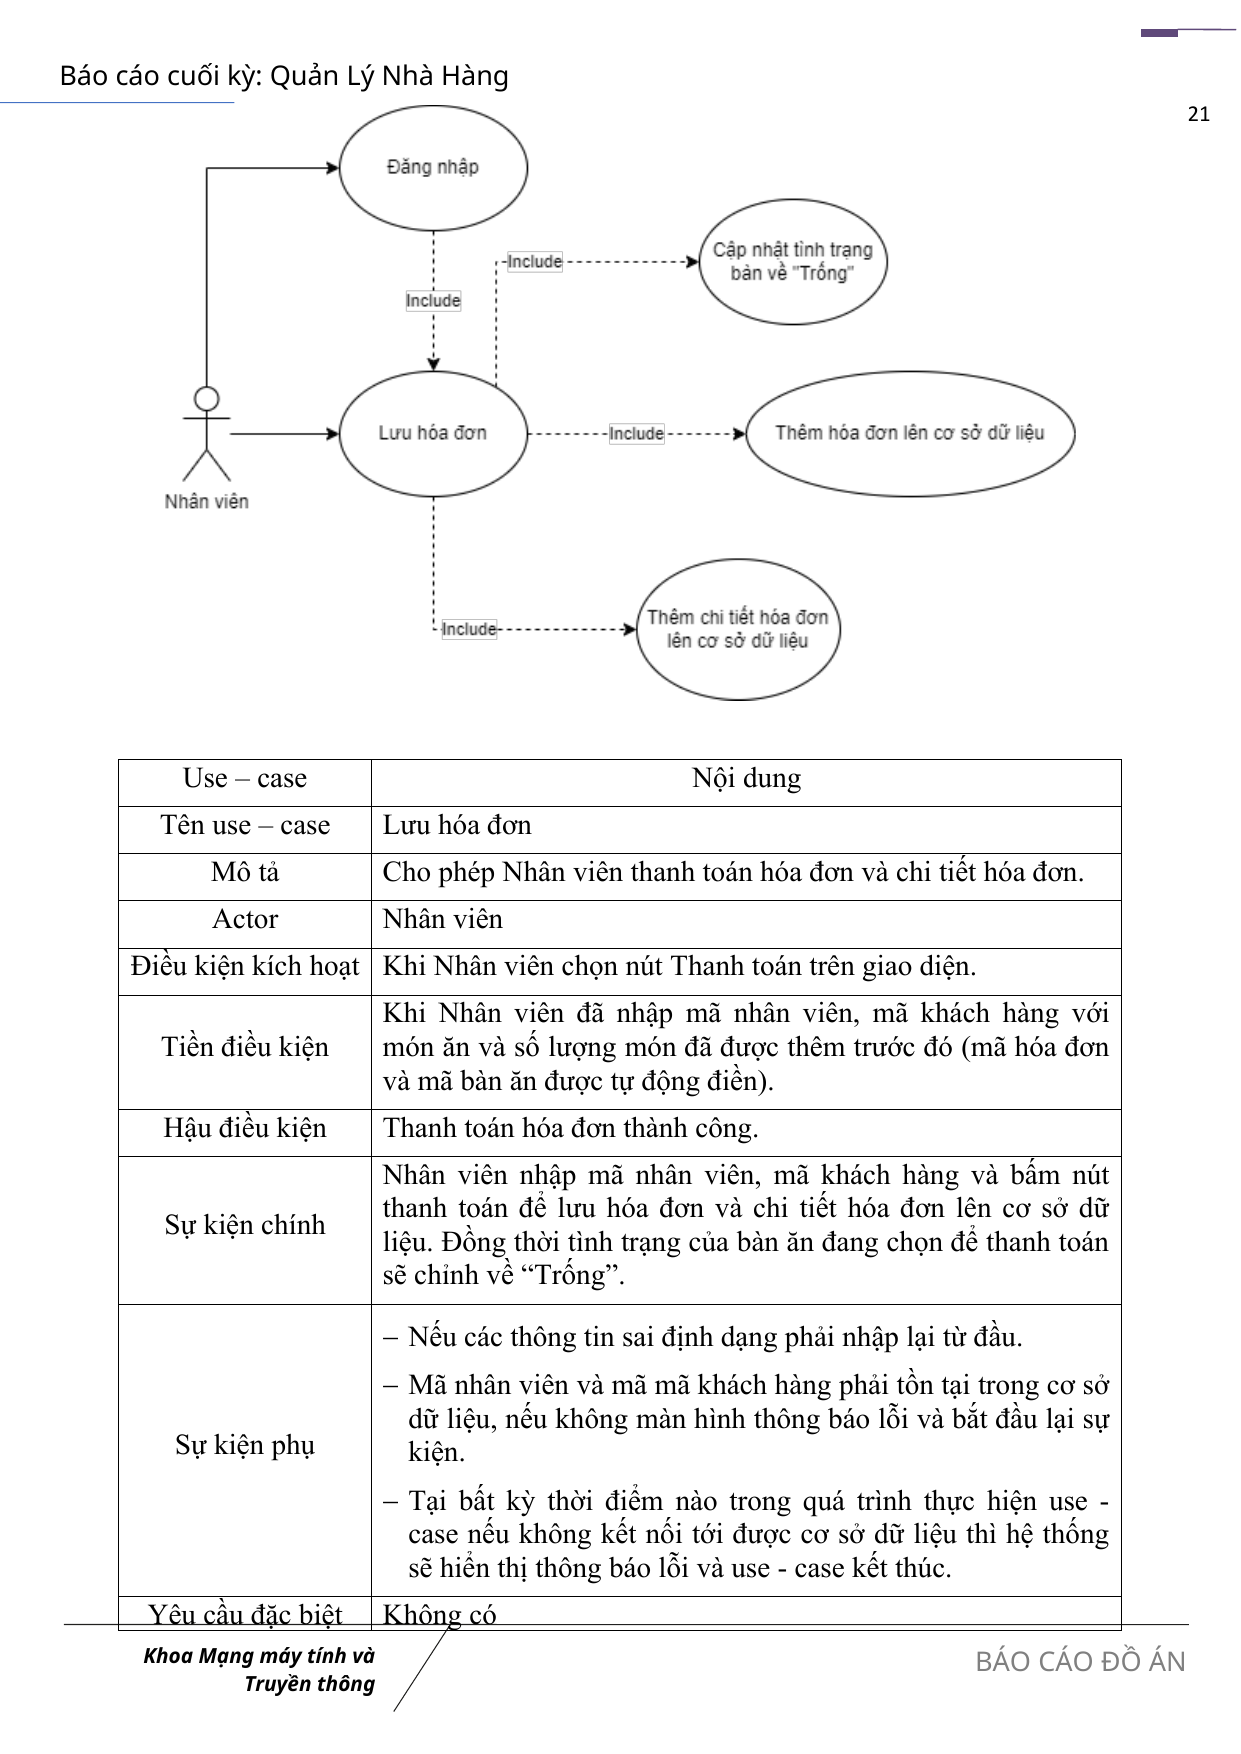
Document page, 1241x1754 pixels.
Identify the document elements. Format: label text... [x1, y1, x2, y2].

table_cell Sự kiện phụ [119, 1305, 371, 1596]
table_cell Actor [119, 901, 371, 947]
table_cell Khi Nhân viên chọn nút Thanh toán trên giao diện. [372, 949, 1121, 994]
table_cell Nếu các thông tin sai định dạng phải nhập lại từ đầu. Mã nhân viên và mã mã khách hàng phải tồn tại trong cơ sở dữ liệu, nếu không màn hình thông báo lỗi và bắt đầu lại sự kiện. Tại bất kỳ thời điểm nào trong quá trình thực hiện use - case nếu không kết nối tới được cơ sở dữ liệu thì hệ thống sẽ hiển thị thông báo lỗi và use - case kết thúc. [372, 1305, 1121, 1596]
table_cell Sự kiện chính [119, 1157, 371, 1303]
table_cell Thanh toán hóa đơn thành công. [372, 1110, 1121, 1156]
table_cell Cho phép Nhân viên thanh toán hóa đơn và chi tiết hóa đơn. [372, 854, 1121, 900]
table_cell Hậu điều kiện [119, 1110, 371, 1156]
picture [164, 105, 1076, 701]
table_cell Nhân viên [372, 901, 1121, 947]
table_cell Lưu hóa đơn [372, 807, 1121, 853]
table_cell Không có [372, 1597, 1121, 1630]
table_cell Tiền điều kiện [119, 996, 371, 1109]
table_cell Nhân viên nhập mã nhân viên, mã khách hàng và bấm nút thanh toán để lưu hóa đơn và chi tiết hóa đơn lên cơ sở dữ liệu. Đồng thời tình trạng của bàn ăn đang chọn để thanh toán sẽ chỉnh về “Trống”. [372, 1157, 1121, 1303]
table_header Nội dung [372, 760, 1121, 806]
table_cell Yêu cầu đặc biệt [119, 1597, 371, 1630]
table_header Use – case [119, 760, 371, 806]
table_cell Tên use – case [119, 807, 371, 853]
table_cell Khi Nhân viên đã nhập mã nhân viên, mã khách hàng với món ăn và số lượng món đã được thêm trước đó (mã hóa đơn và mã bàn ăn được tự động điền). [372, 996, 1121, 1109]
table_cell Điều kiện kích hoạt [119, 949, 371, 994]
table_cell Mô tả [119, 854, 371, 900]
